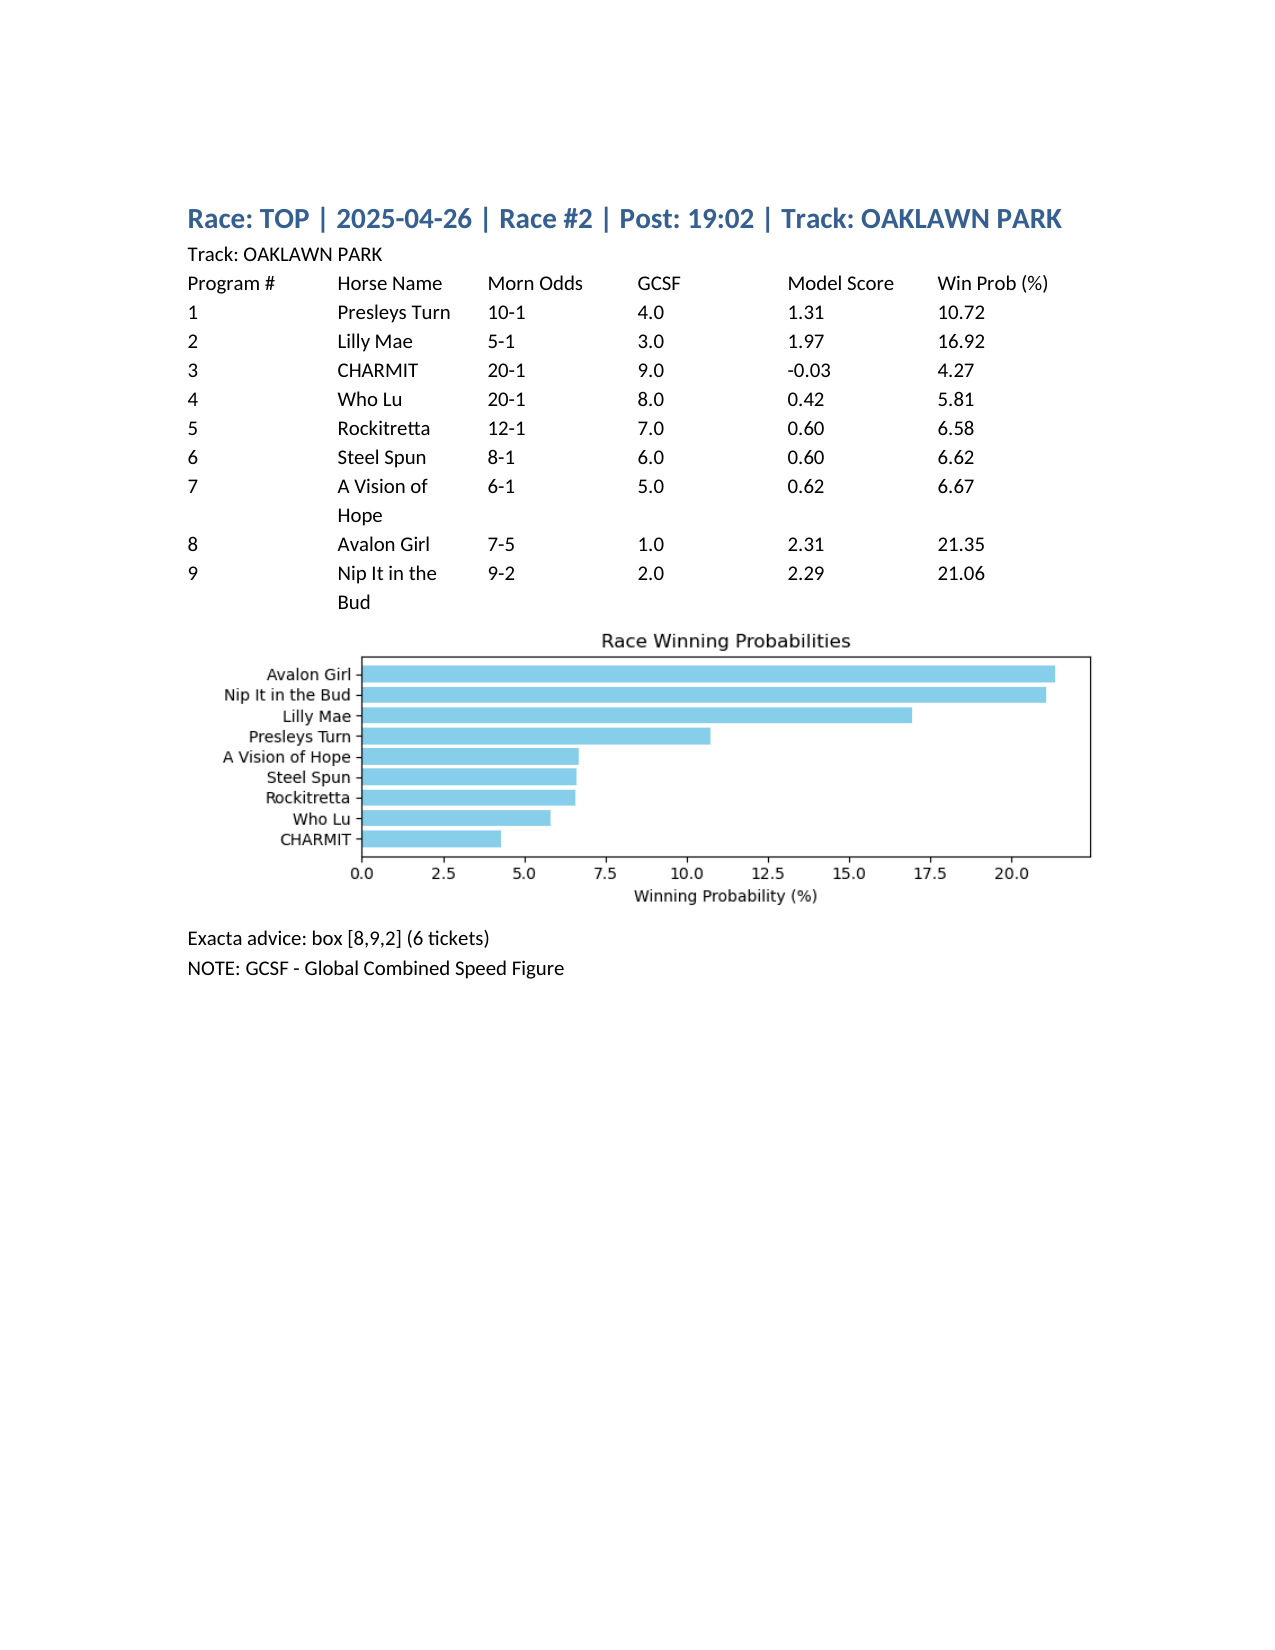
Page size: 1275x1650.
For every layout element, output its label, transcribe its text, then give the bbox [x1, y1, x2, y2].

picture [206, 618, 1107, 922]
text Exacta advice: box [8,9,2] (6 tickets) [187, 926, 1087, 951]
text Track: OAKLAWN PARK [187, 241, 1087, 266]
subtitle Race: TOP | 2025-04-26 | Race #2 | Post: 19:02 | Track: OAKLAWN PARK [187, 200, 1087, 236]
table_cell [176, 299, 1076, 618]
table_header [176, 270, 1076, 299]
text NOTE: GCSF - Global Combined Speed Figure [187, 955, 1087, 980]
